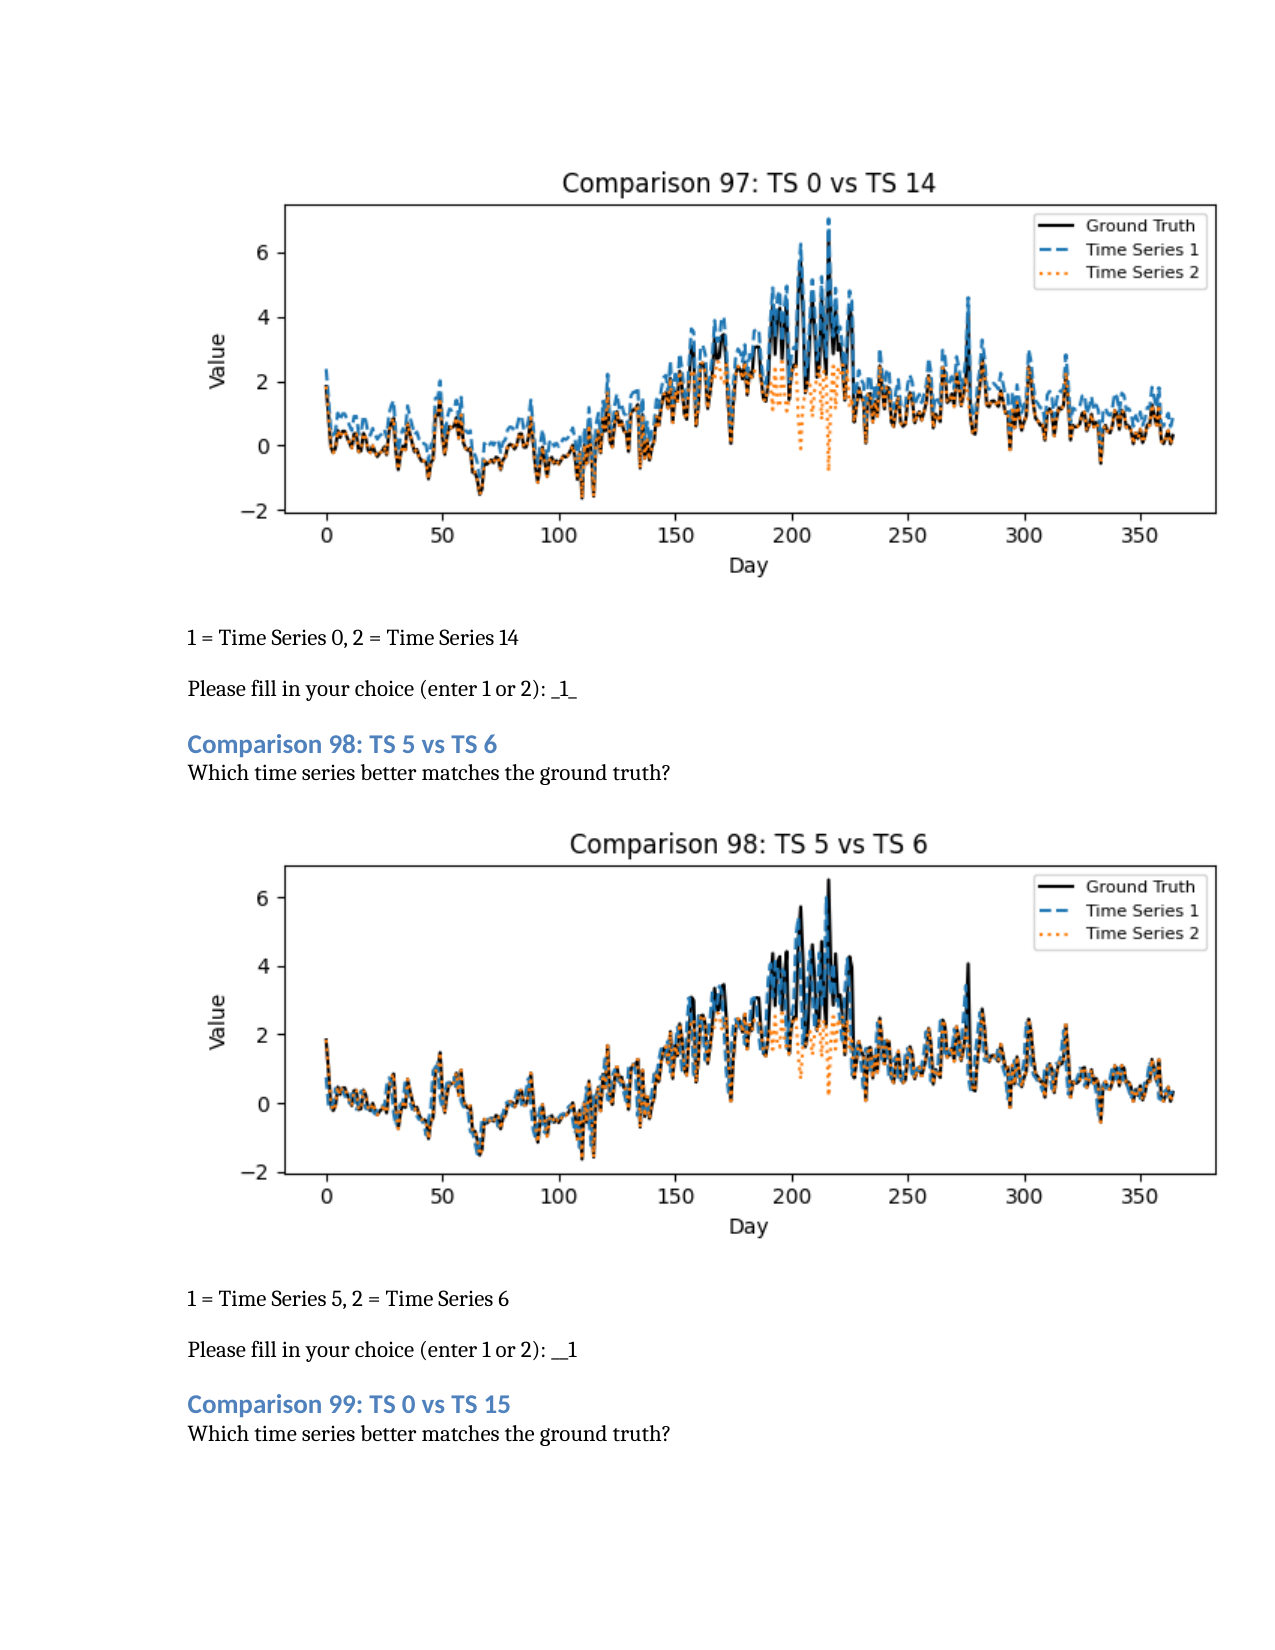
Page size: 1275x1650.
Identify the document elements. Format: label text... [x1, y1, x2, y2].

text Which time series better matches the ground truth? [187, 1421, 1087, 1447]
text Please fill in your choice (enter 1 or 2): __1 [187, 1337, 1087, 1363]
text 1 = Time Series 0, 2 = Time Series 14 [187, 625, 1087, 651]
subtitle Comparison 98: TS 5 vs TS 6 [187, 727, 1087, 760]
text Please fill in your choice (enter 1 or 2): _1_ [187, 676, 1087, 702]
subtitle Comparison 99: TS 0 vs TS 15 [187, 1388, 1087, 1421]
picture [187, 810, 1238, 1261]
text Which time series better matches the ground truth? [187, 760, 1087, 786]
text 1 = Time Series 5, 2 = Time Series 6 [187, 1286, 1087, 1312]
picture [187, 150, 1238, 600]
